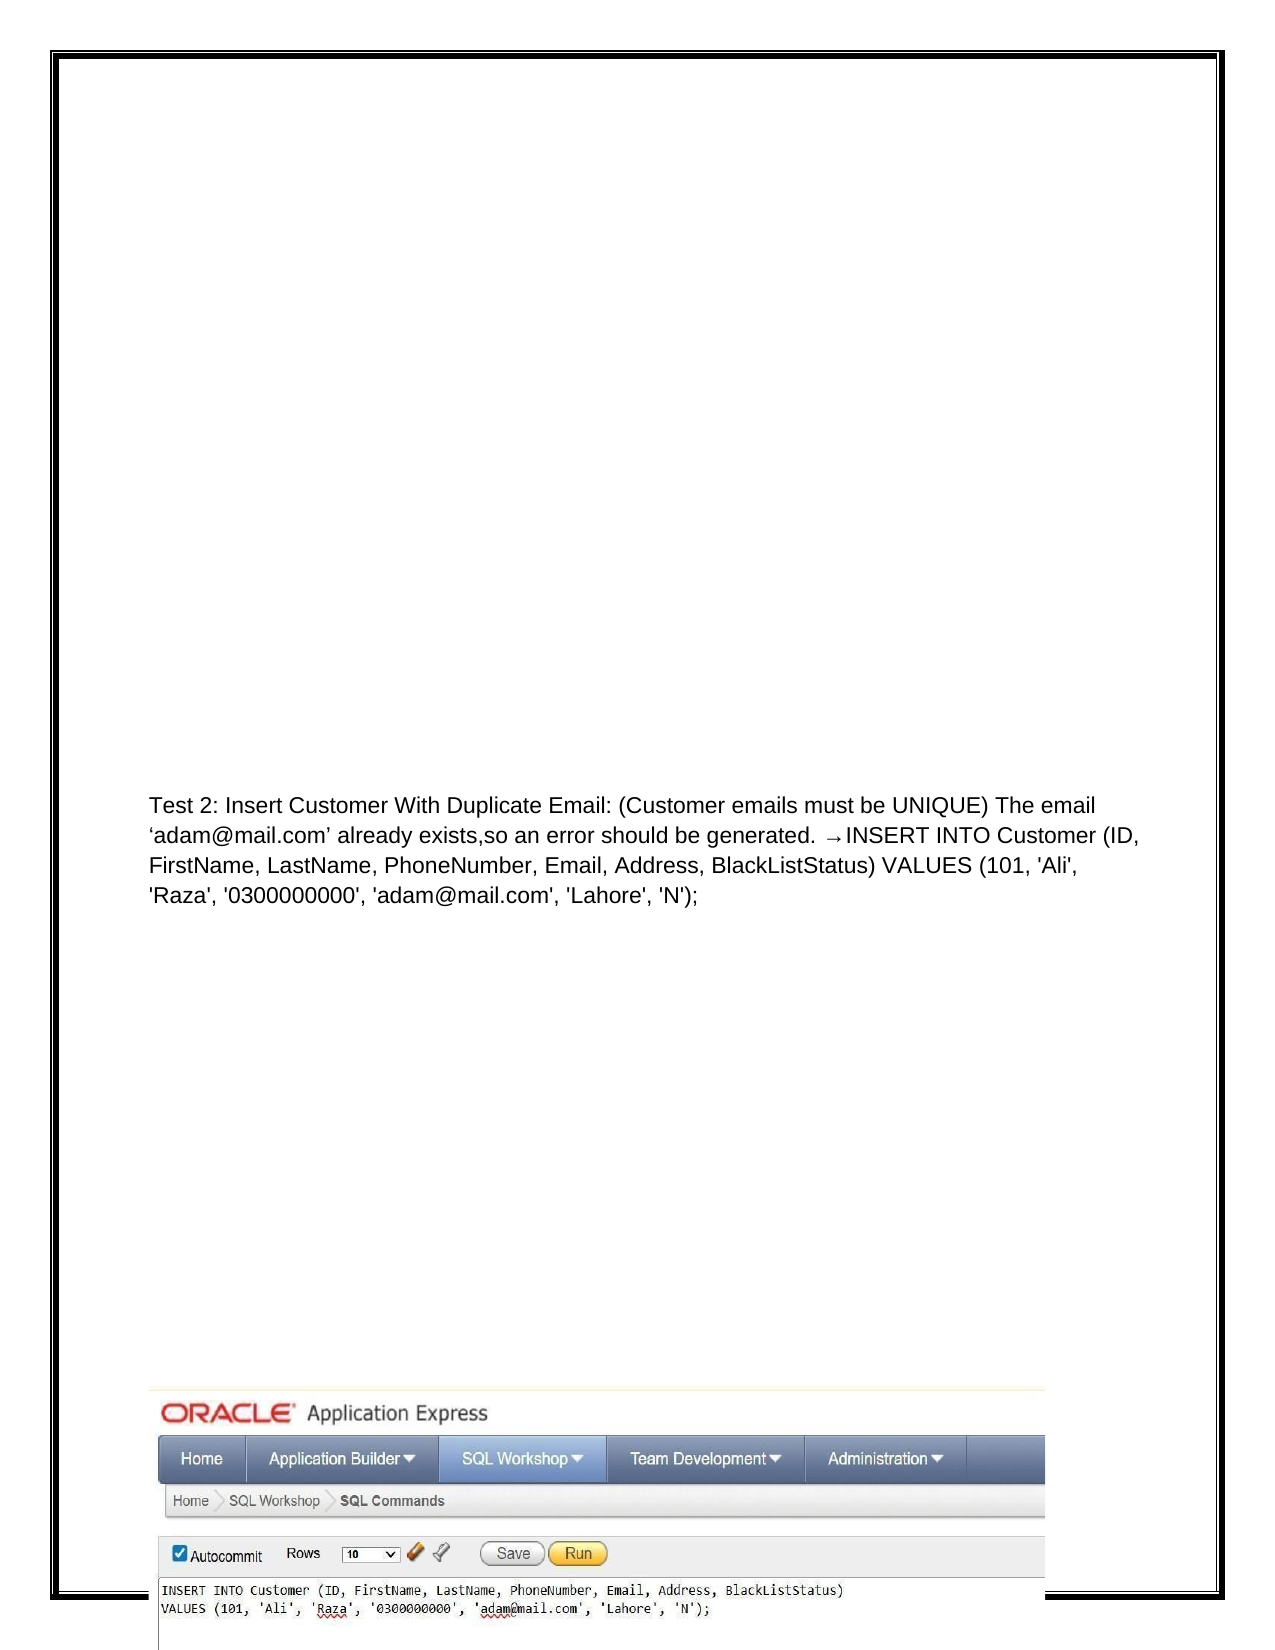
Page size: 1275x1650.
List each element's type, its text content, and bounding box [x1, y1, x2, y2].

text Test 2: Insert Customer With Duplicate Email: (Customer emails must be UNIQUE) The email ‘adam@mail.com’ already exists,so an error should be generated. →INSERT INTO Customer (ID, FirstName, LastName, PhoneNumber, Email, Address, BlackListStatus) VALUES (101, 'Ali', 'Raza', '0300000000', 'adam@mail.com', 'Lahore', 'N'); [148, 792, 1152, 909]
picture [148, 1386, 1046, 1650]
